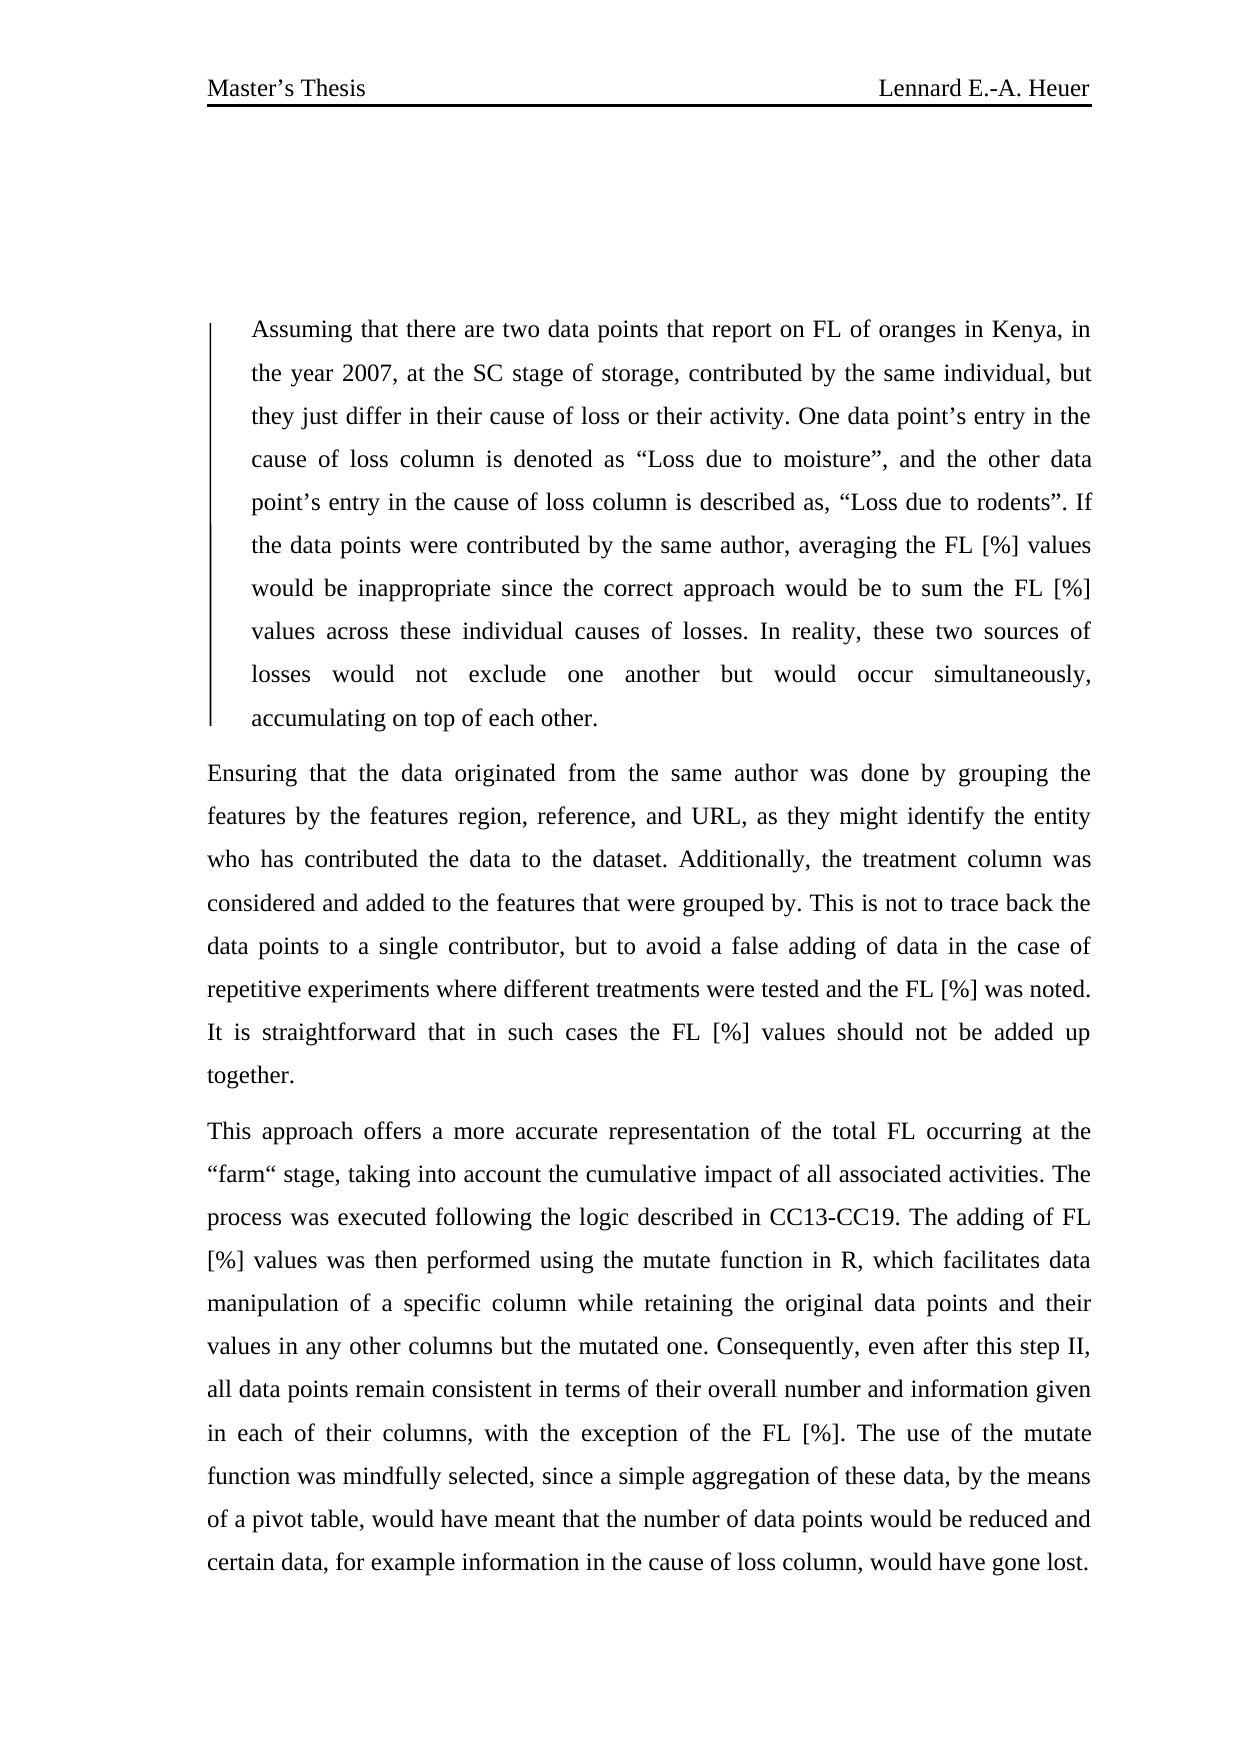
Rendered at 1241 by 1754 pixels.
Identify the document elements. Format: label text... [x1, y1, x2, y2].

text Ensuring that the data originated from the same author was done by grouping the features by the features region, reference, and URL, as they might identify the entity who has contributed the data to the dataset. Additionally, the treatment column was considered and added to the features that were grouped by. This is not to trace back the data points to a single contributor, but to avoid a false adding of data in the case of repetitive experiments where different treatments were tested and the FL [%] was noted. It is straightforward that in such cases the FL [%] values should not be added up together. [207, 758, 1092, 1089]
text This approach offers a more accurate representation of the total FL occurring at the “farm“ stage, taking into account the cumulative impact of all associated activities. The process was executed following the logic described in CC13-CC19. The adding of FL [%] values was then performed using the mutate function in R, which facilitates data manipulation of a specific column while retaining the original data points and their values in any other columns but the mutated one. Consequently, even after this step II, all data points remain consistent in terms of their overall number and information given in each of their columns, with the exception of the FL [%]. The use of the mutate function was mindfully selected, since a simple aggregation of these data, by the means of a pivot table, would have meant that the number of data points would be reduced and certain data, for example information in the cause of loss column, would have gone lost. [207, 1116, 1092, 1576]
text Assuming that there are two data points that report on FL of oranges in Kenya, in the year 2007, at the SC stage of storage, contributed by the same individual, but they just differ in their cause of loss or their activity. One data point’s entry in the cause of loss column is denoted as “Loss due to moisture”, and the other data point’s entry in the cause of loss column is described as, “Loss due to rodents”. If the data points were contributed by the same author, averaging the FL [%] values would be inappropriate since the correct approach would be to sum the FL [%] values across these individual causes of losses. In reality, these two sources of losses would not exclude one another but would occur simultaneously, accumulating on top of each other. [251, 314, 1092, 731]
